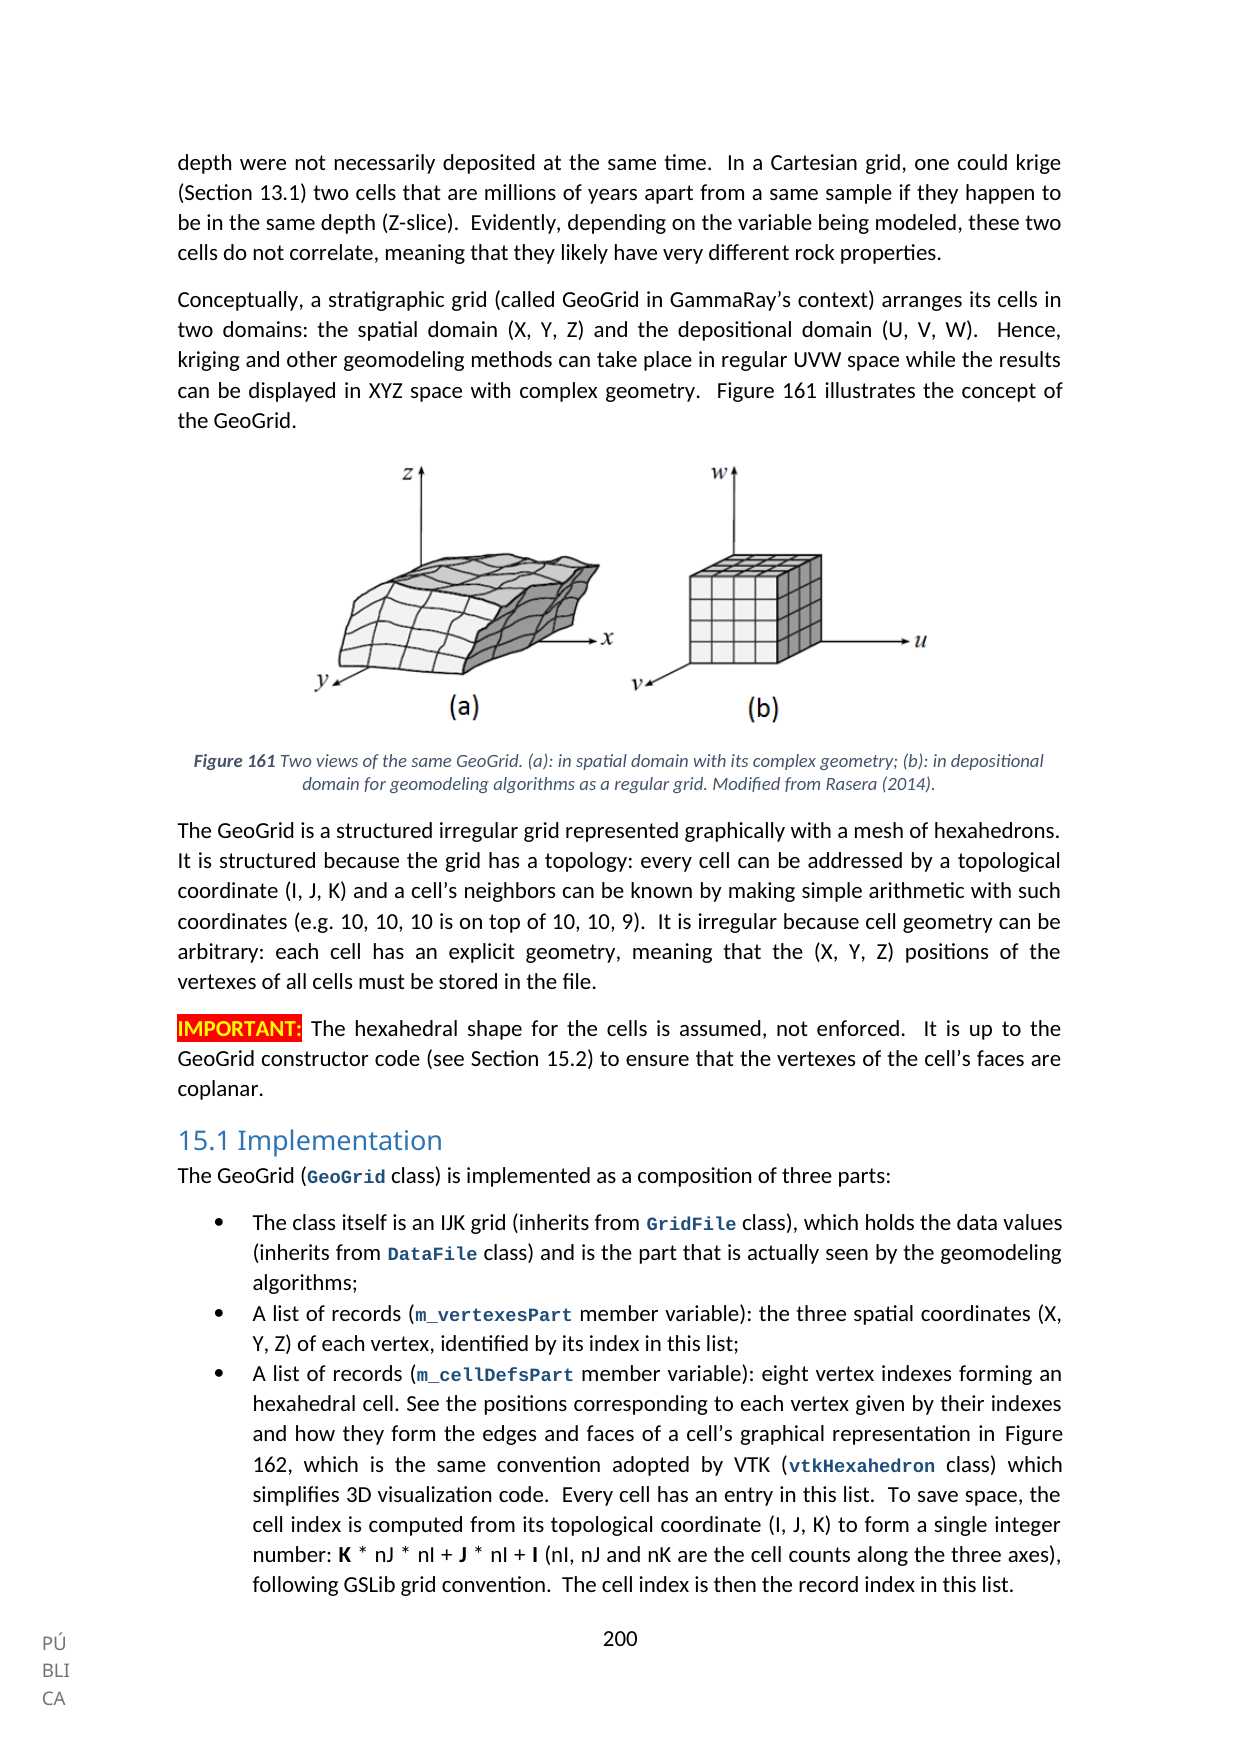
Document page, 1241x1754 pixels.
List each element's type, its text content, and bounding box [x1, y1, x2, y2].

text IMPORTANT: The hexahedral shape for the cells is assumed, not enforced. It is up to the GeoGrid constructor code (see Section 15.2) to ensure that the vertexes of the cell’s faces are coplanar. [177, 1014, 1063, 1102]
list A list of records (m_vertexesPart member variable): the three spatial coordinates (X, Y, Z) of each vertex, identified by its index in this list; [215, 1299, 1063, 1357]
text Conceptually, a stratigraphic grid (called GeoGrid in GammaRay’s context) arranges its cells in two domains: the spatial domain (X, Y, Z) and the depositional domain (U, V, W). Hence, kriging and other geomodeling methods can take place in regular UVW space while the results can be displayed in XYZ space with complex geometry. Figure 158 illustrates the concept of the GeoGrid. [177, 285, 1063, 434]
list The class itself is an IJK grid (inherits from GridFile class), which holds the data values (inherits from DataFile class) and is the part that is actually seen by the geomodeling algorithms; [215, 1208, 1063, 1296]
text The GeoGrid (GeoGrid class) is implemented as a composition of three parts: [177, 1161, 1063, 1189]
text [177, 148, 1063, 266]
subtitle Implementation [177, 1121, 1063, 1158]
picture [300, 452, 940, 731]
text The GeoGrid is a structured irregular grid represented graphically with a mesh of hexahedrons. It is structured because the grid has a topology: every cell can be addressed by a topological coordinate (I, J, K) and a cell’s neighbors can be known by making simple arithmetic with such coordinates (e.g. 10, 10, 10 is on top of 10, 10, 9). It is irregular because cell geometry can be arbitrary: each cell has an explicit geometry, meaning that the (X, Y, Z) positions of the vertexes of all cells must be stored in the file. [177, 816, 1063, 995]
list A list of records (m_cellDefsPart member variable): eight vertex indexes forming an hexahedral cell. See the positions corresponding to each vertex given by their indexes and how they form the edges and faces of a cell’s graphical representation in Figure 159, which is the same convention adopted by VTK (vtkHexahedron class) which simplifies 3D visualization code. Every cell has an entry in this list. To save space, the cell index is computed from its topological coordinate (I, J, K) to form a single integer number: K * nJ * nI + J * nI + I (nI, nJ and nK are the cell counts along the three axes), following GSLib grid convention. The cell index is then the record index in this list. [215, 1359, 1063, 1598]
text Figure 161 Two views of the same GeoGrid. (a): in spatial domain with its complex geometry; (b): in depositional domain for geomodeling algorithms as a regular grid. Modified from Rasera (2014). [177, 749, 1063, 795]
